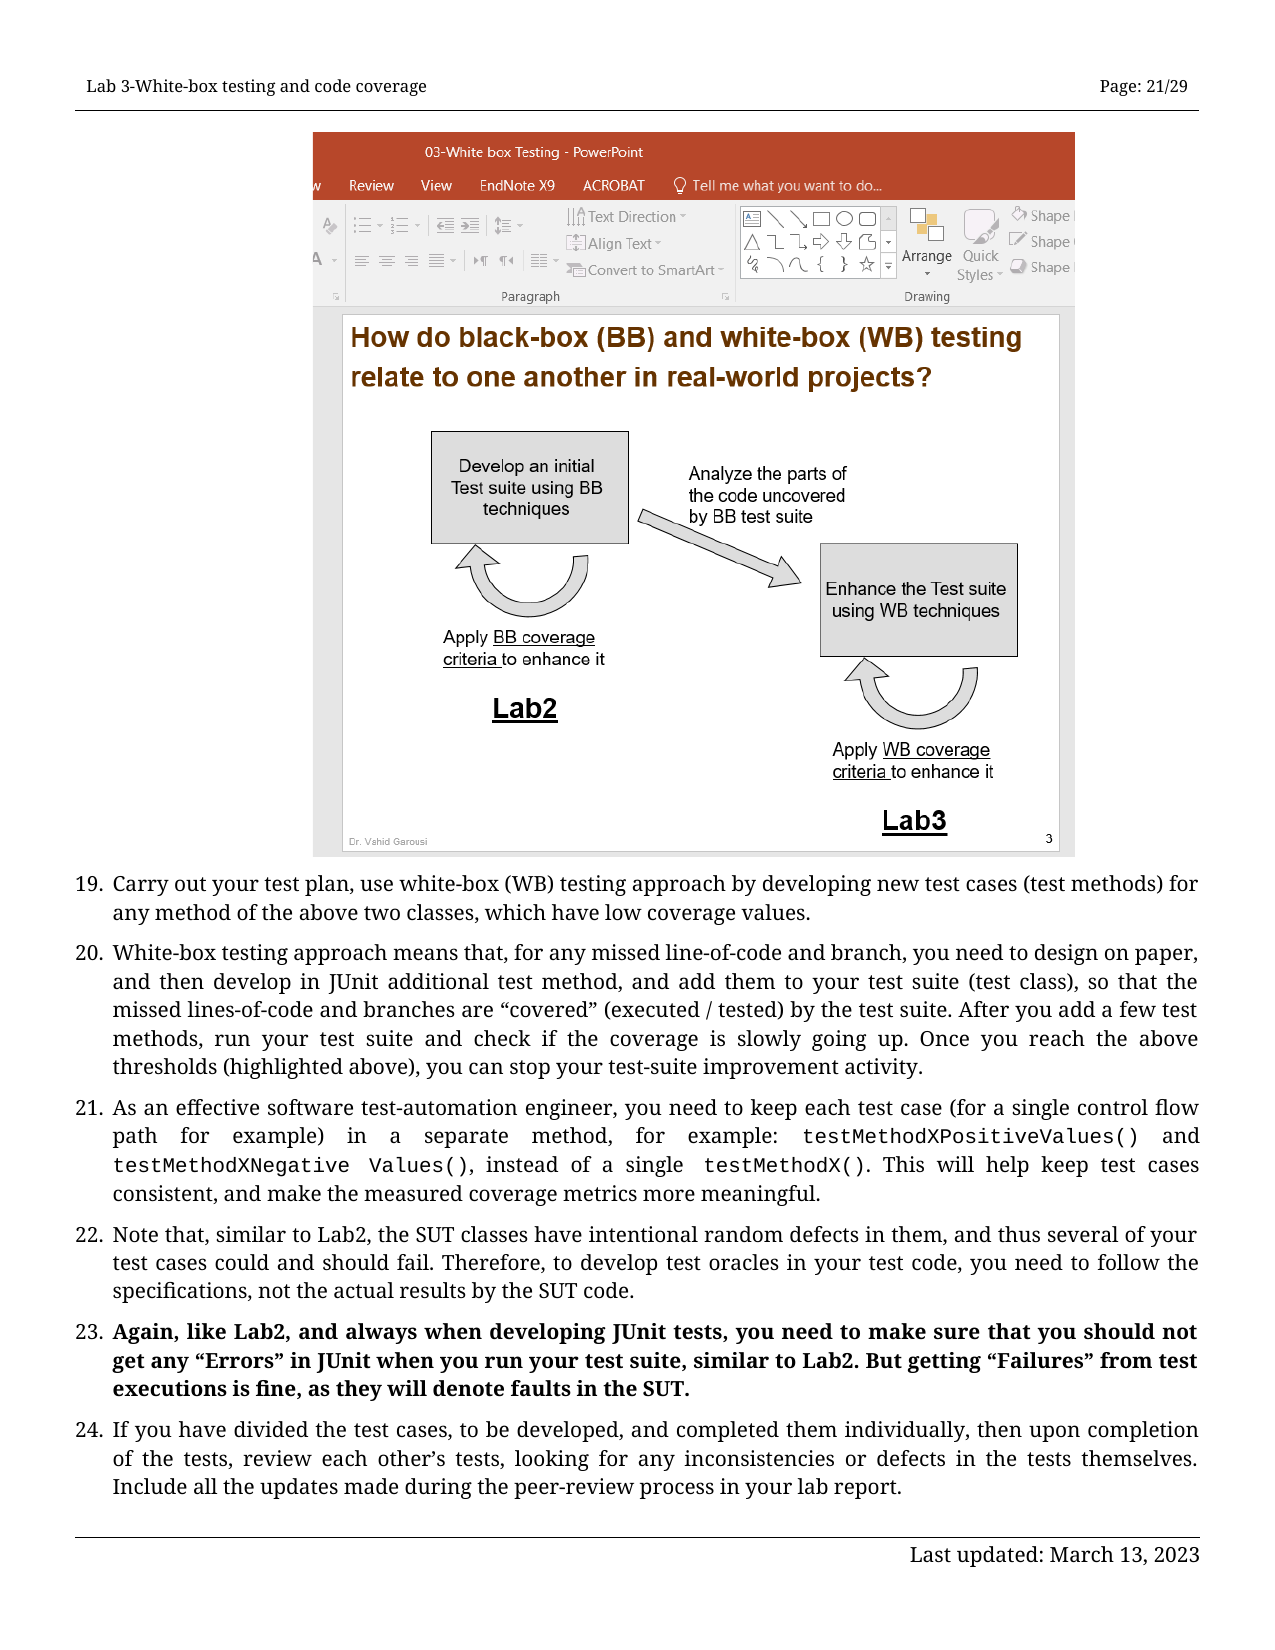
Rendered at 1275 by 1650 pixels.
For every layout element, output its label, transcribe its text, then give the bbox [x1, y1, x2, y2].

list Note that, similar to Lab2, the SUT classes have intentional random defects in them, and thus several of your test cases could and should fail. Therefore, to develop test oracles in your test code, you need to follow the specifications, not the actual results by the SUT code. [75, 1220, 1200, 1305]
list If you have divided the test cases, to be developed, and completed them individually, then upon completion of the tests, review each other’s tests, looking for any inconsistencies or defects in the tests themselves. Include all the updates made during the peer-review process in your lab report. [75, 1415, 1200, 1501]
picture [312, 132, 1075, 857]
list Again, like Lab2, and always when developing JUnit tests, you need to make sure that you should not get any “Errors” in JUnit when you run your test suite, similar to Lab2. But getting “Failures” from test executions is fine, as they will denote faults in the SUT. [75, 1317, 1200, 1403]
list As an effective software test-automation engineer, you need to keep each test case (for a single control flow path for example) in a separate method, for example: testMethodXPositiveValues() and testMethodXNegative Values(), instead of a single testMethodX(). This will help keep test cases consistent, and make the measured coverage metrics more meaningful. [75, 1093, 1200, 1207]
list Carry out your test plan, use white-box (WB) testing approach by developing new test cases (test methods) for any method of the above two classes, which have low coverage values. [75, 869, 1200, 926]
list White-box testing approach means that, for any missed line-of-code and branch, you need to design on paper, and then develop in JUnit additional test method, and add them to your test suite (test class), so that the missed lines-of-code and branches are “covered” (executed / tested) by the test suite. After you add a few test methods, run your test suite and check if the coverage is slowly going up. Once you reach the above thresholds (highlighted above), you can stop your test-suite improvement activity. [75, 938, 1200, 1081]
